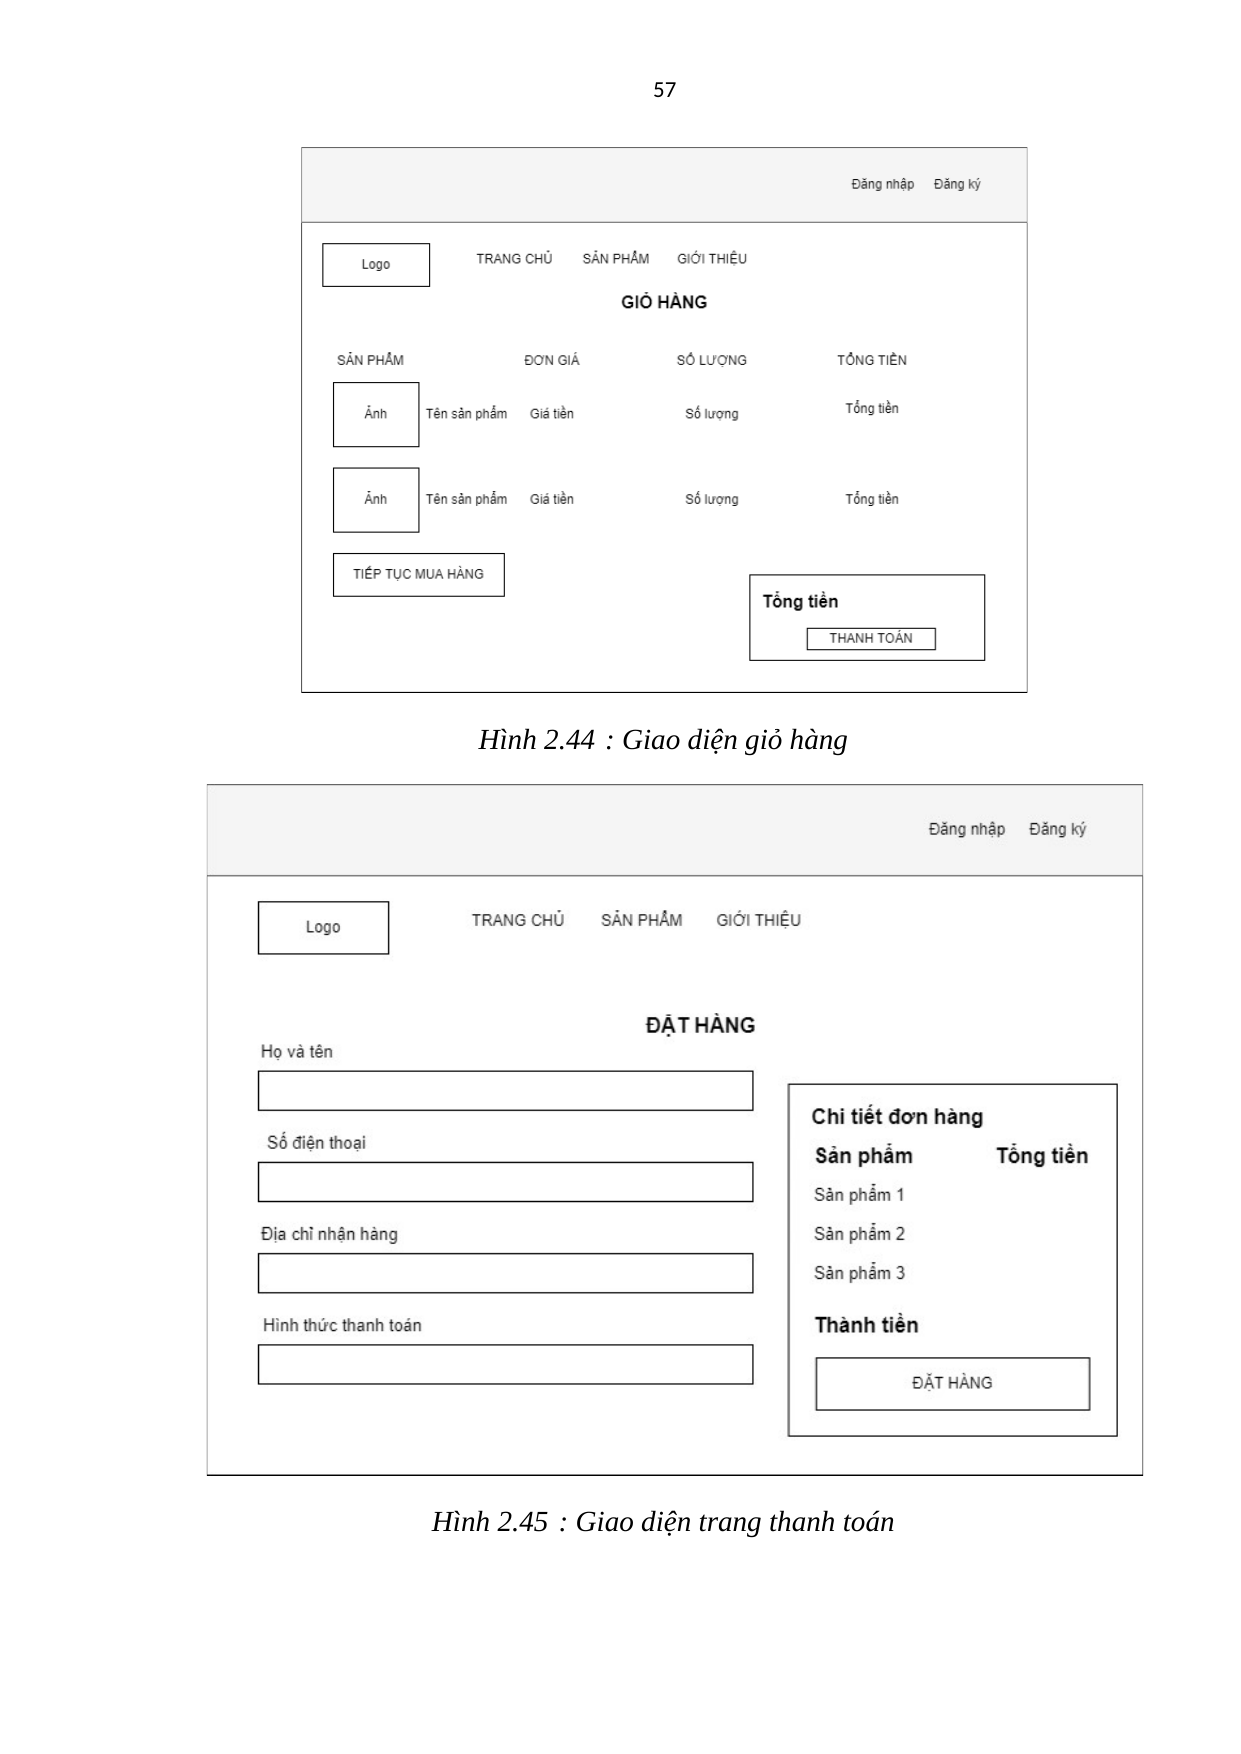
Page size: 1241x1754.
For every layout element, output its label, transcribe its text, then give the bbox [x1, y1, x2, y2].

picture [301, 147, 1028, 693]
picture [206, 784, 1144, 1476]
